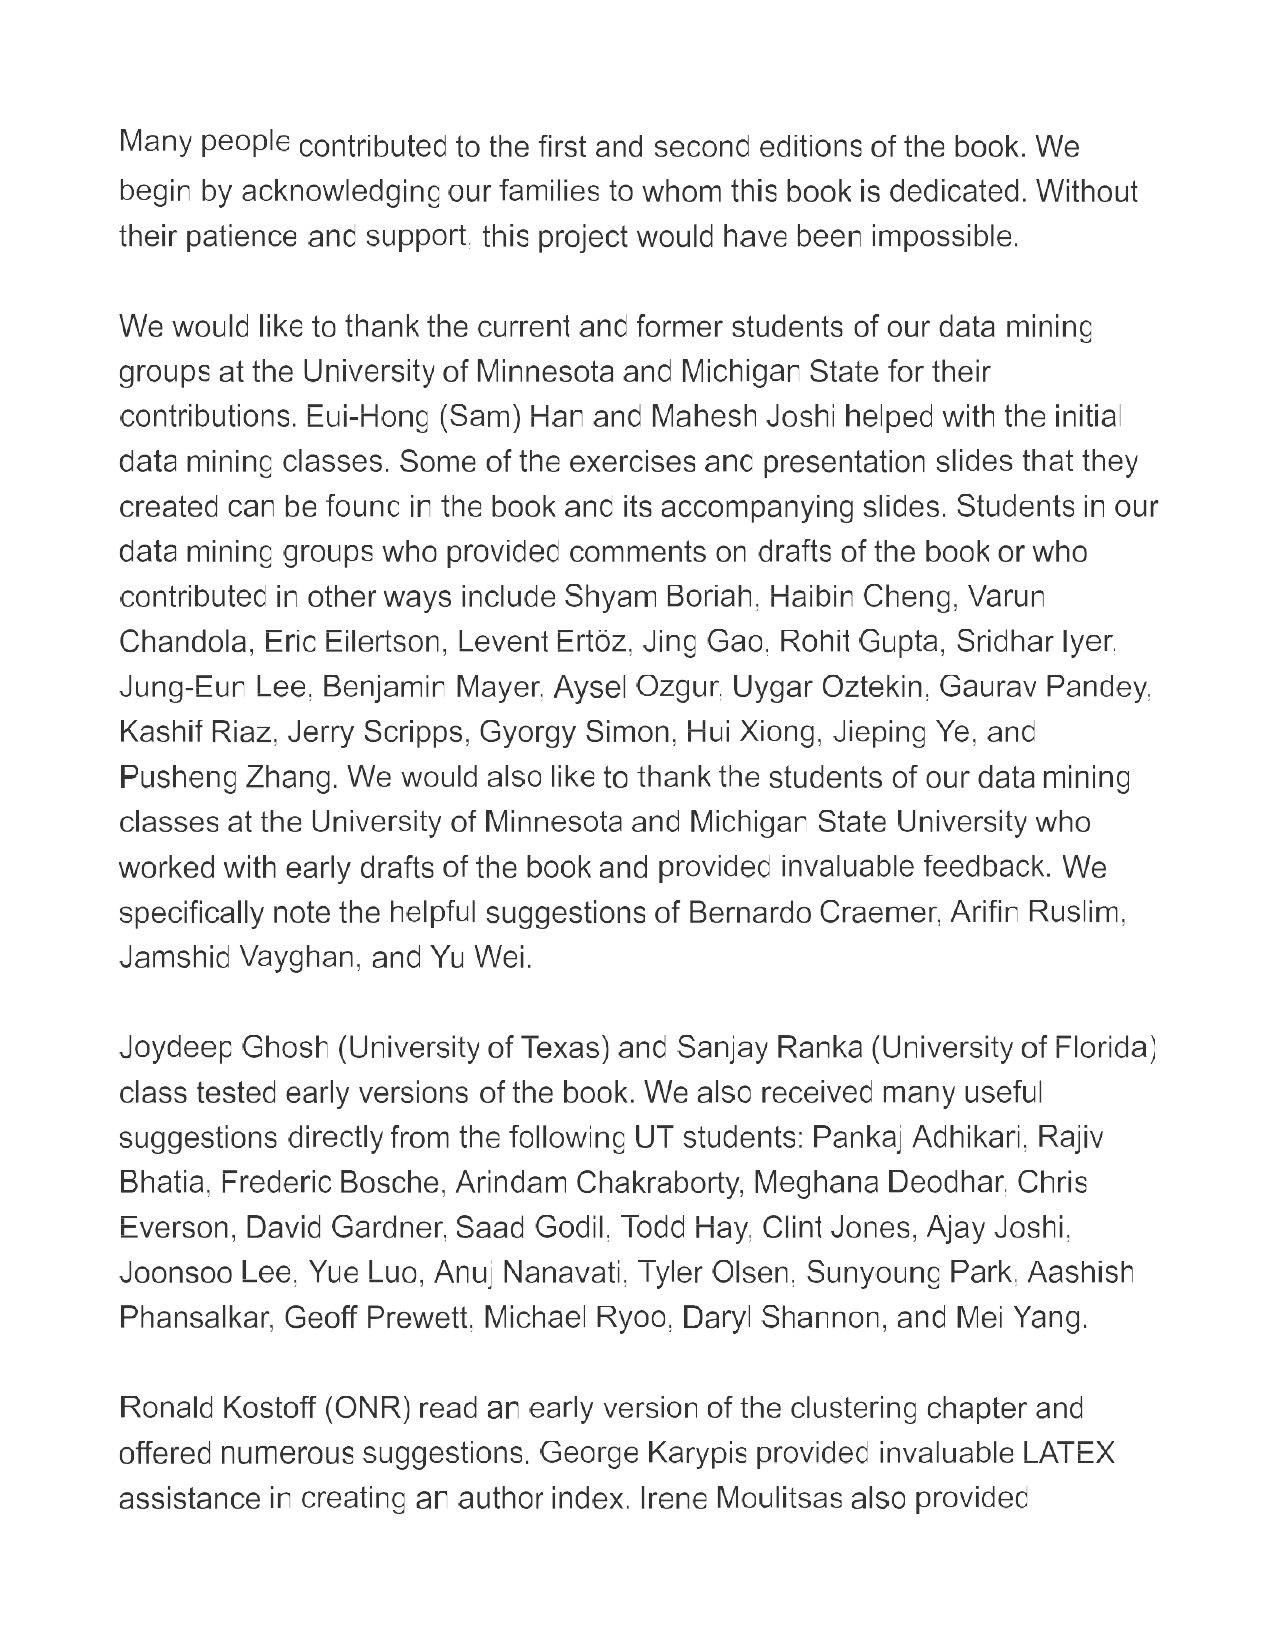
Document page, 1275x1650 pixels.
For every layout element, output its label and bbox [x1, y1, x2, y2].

picture [457, 1215, 524, 1238]
picture [851, 1486, 905, 1509]
picture [270, 1486, 291, 1508]
picture [400, 765, 477, 787]
picture [121, 765, 236, 794]
picture [277, 585, 297, 607]
picture [312, 315, 336, 337]
picture [121, 1396, 213, 1418]
picture [570, 540, 746, 562]
picture [926, 540, 990, 562]
picture [863, 495, 946, 517]
picture [987, 720, 1035, 742]
picture [430, 945, 464, 968]
picture [898, 810, 1027, 838]
picture [347, 765, 391, 787]
picture [761, 1305, 886, 1332]
picture [485, 1305, 585, 1328]
picture [1056, 404, 1121, 427]
picture [890, 179, 1026, 202]
picture [420, 1396, 477, 1418]
picture [782, 855, 1050, 877]
picture [504, 1260, 627, 1287]
picture [202, 179, 440, 208]
picture [636, 675, 722, 703]
picture [717, 1486, 842, 1508]
picture [682, 1125, 802, 1148]
picture [119, 450, 177, 472]
picture [252, 359, 293, 382]
picture [120, 179, 190, 207]
picture [1029, 900, 1125, 926]
picture [326, 630, 446, 656]
picture [1032, 540, 1087, 562]
picture [655, 900, 811, 923]
picture [927, 1215, 985, 1244]
picture [652, 404, 756, 427]
picture [286, 1080, 468, 1109]
picture [814, 1125, 901, 1154]
picture [833, 720, 925, 748]
picture [391, 900, 475, 928]
picture [643, 630, 696, 658]
picture [1007, 314, 1092, 343]
picture [488, 1035, 514, 1058]
picture [637, 314, 843, 337]
picture [565, 495, 613, 517]
picture [807, 1260, 940, 1289]
picture [654, 135, 749, 157]
picture [553, 675, 626, 704]
picture [187, 540, 272, 568]
picture [187, 450, 272, 478]
picture [677, 1035, 768, 1064]
picture [769, 765, 1035, 788]
picture [448, 185, 492, 202]
picture [492, 495, 556, 517]
picture [119, 1035, 232, 1064]
picture [257, 675, 312, 701]
picture [1062, 855, 1106, 878]
picture [565, 584, 656, 613]
picture [758, 539, 831, 562]
picture [458, 1486, 543, 1509]
picture [644, 1080, 688, 1103]
picture [535, 1215, 609, 1242]
picture [119, 314, 163, 337]
picture [307, 404, 428, 433]
picture [757, 1441, 868, 1469]
picture [486, 900, 645, 929]
picture [443, 855, 469, 877]
picture [863, 584, 957, 613]
picture [552, 1486, 629, 1509]
picture [600, 855, 647, 878]
picture [697, 1080, 751, 1103]
picture [872, 224, 1018, 252]
picture [998, 545, 1025, 562]
picture [1047, 675, 1150, 703]
picture [120, 810, 219, 832]
picture [288, 1125, 383, 1154]
picture [308, 585, 377, 607]
picture [624, 495, 652, 517]
picture [579, 314, 627, 337]
picture [623, 359, 671, 382]
picture [739, 720, 821, 748]
picture [487, 765, 541, 787]
picture [719, 765, 759, 787]
picture [760, 135, 862, 157]
picture [499, 179, 599, 201]
picture [916, 1486, 1028, 1514]
picture [416, 1491, 448, 1509]
picture [362, 1441, 529, 1470]
picture [724, 224, 787, 247]
picture [529, 1396, 593, 1424]
picture [121, 1216, 235, 1242]
picture [564, 1080, 634, 1103]
picture [1024, 1441, 1115, 1463]
picture [641, 1486, 707, 1509]
picture [818, 810, 886, 832]
picture [119, 1261, 232, 1283]
picture [462, 585, 555, 607]
picture [912, 1125, 1027, 1152]
picture [609, 180, 633, 201]
picture [771, 585, 853, 607]
picture [861, 179, 880, 202]
picture [447, 540, 559, 568]
picture [247, 1215, 321, 1238]
picture [411, 495, 431, 517]
picture [382, 540, 437, 562]
picture [324, 675, 445, 703]
picture [618, 1035, 666, 1058]
picture [274, 900, 330, 923]
picture [440, 404, 520, 433]
picture [119, 540, 177, 562]
picture [1018, 1170, 1087, 1193]
picture [121, 129, 192, 157]
picture [457, 675, 543, 703]
picture [459, 630, 548, 652]
picture [731, 179, 777, 202]
picture [120, 404, 296, 427]
picture [642, 179, 721, 202]
picture [1027, 1261, 1133, 1283]
picture [957, 494, 1074, 517]
picture [936, 720, 976, 746]
picture [369, 1260, 423, 1287]
picture [787, 179, 852, 202]
picture [512, 1080, 553, 1103]
picture [552, 765, 595, 787]
picture [951, 1260, 1017, 1287]
picture [577, 1170, 743, 1199]
picture [120, 495, 218, 517]
picture [486, 449, 512, 472]
picture [778, 1035, 862, 1058]
picture [872, 1035, 1013, 1064]
picture [119, 365, 210, 388]
picture [874, 540, 915, 562]
picture [285, 495, 317, 517]
picture [339, 900, 380, 923]
picture [266, 630, 316, 652]
picture [705, 450, 753, 472]
picture [707, 629, 768, 656]
picture [476, 855, 517, 878]
picture [1035, 135, 1079, 157]
picture [684, 1305, 750, 1334]
picture [477, 359, 614, 382]
picture [455, 1170, 566, 1193]
picture [119, 675, 245, 703]
picture [118, 855, 214, 878]
picture [904, 135, 945, 157]
picture [791, 1396, 916, 1424]
picture [957, 629, 1054, 652]
picture [482, 224, 529, 247]
picture [927, 1396, 1083, 1424]
picture [300, 135, 446, 157]
picture [519, 450, 560, 472]
picture [341, 1170, 445, 1197]
picture [312, 810, 441, 838]
picture [637, 765, 711, 787]
picture [957, 1306, 1002, 1328]
picture [339, 1035, 480, 1064]
picture [1035, 810, 1090, 832]
picture [119, 1441, 210, 1464]
picture [120, 585, 266, 607]
picture [682, 359, 800, 388]
picture [521, 1035, 609, 1064]
picture [509, 1125, 625, 1154]
picture [820, 900, 940, 927]
picture [308, 224, 356, 247]
picture [755, 1170, 878, 1199]
picture [967, 585, 1044, 607]
picture [691, 810, 807, 838]
picture [597, 1306, 672, 1334]
picture [688, 720, 729, 742]
picture [1043, 765, 1129, 794]
picture [965, 1080, 1042, 1103]
picture [332, 1215, 446, 1242]
picture [1115, 500, 1159, 517]
picture [487, 1401, 519, 1419]
picture [734, 675, 929, 703]
picture [638, 1260, 703, 1289]
picture [120, 1080, 276, 1103]
picture [527, 855, 591, 878]
picture [557, 630, 632, 656]
picture [942, 404, 994, 427]
picture [810, 359, 991, 382]
picture [372, 945, 420, 968]
picture [288, 720, 469, 748]
picture [260, 314, 303, 337]
picture [696, 1216, 751, 1244]
picture [480, 720, 676, 748]
picture [763, 1215, 822, 1238]
picture [797, 224, 861, 247]
picture [391, 1125, 449, 1148]
picture [222, 1170, 331, 1193]
picture [602, 1396, 697, 1418]
picture [261, 810, 302, 832]
picture [228, 810, 252, 832]
picture [994, 1215, 1070, 1242]
picture [119, 1486, 260, 1509]
picture [880, 1441, 1014, 1463]
picture [301, 1486, 405, 1514]
picture [477, 315, 570, 337]
picture [649, 1441, 747, 1469]
picture [831, 1215, 916, 1242]
picture [766, 404, 834, 427]
picture [897, 1305, 945, 1328]
picture [119, 224, 297, 252]
picture [228, 500, 274, 517]
picture [1012, 1306, 1087, 1334]
picture [1036, 179, 1138, 202]
picture [119, 945, 229, 968]
picture [667, 585, 759, 611]
picture [121, 1305, 273, 1332]
picture [325, 494, 399, 517]
picture [480, 1080, 506, 1103]
picture [238, 945, 360, 973]
picture [219, 360, 244, 382]
picture [712, 1260, 794, 1287]
picture [740, 1396, 781, 1418]
picture [707, 1396, 733, 1418]
picture [222, 1446, 354, 1464]
picture [631, 810, 679, 832]
picture [443, 359, 469, 382]
picture [366, 225, 471, 252]
picture [304, 359, 435, 388]
picture [242, 1035, 328, 1058]
picture [659, 855, 770, 883]
picture [283, 449, 389, 472]
picture [383, 590, 451, 613]
picture [781, 630, 849, 652]
picture [283, 545, 373, 568]
picture [661, 495, 853, 523]
picture [202, 129, 290, 157]
picture [171, 314, 248, 337]
picture [950, 900, 1018, 922]
picture [473, 945, 531, 968]
picture [456, 135, 642, 157]
picture [121, 1170, 210, 1197]
picture [762, 1080, 872, 1103]
picture [307, 1260, 358, 1283]
picture [940, 675, 1036, 697]
picture [223, 855, 276, 878]
picture [889, 1170, 1007, 1197]
picture [859, 629, 944, 658]
picture [871, 135, 897, 157]
picture [621, 1215, 684, 1238]
picture [854, 314, 995, 337]
picture [1084, 495, 1104, 517]
picture [119, 900, 264, 929]
picture [1063, 630, 1115, 658]
picture [242, 1260, 297, 1287]
picture [603, 765, 628, 788]
picture [451, 810, 477, 832]
picture [1021, 1035, 1048, 1058]
picture [636, 1125, 674, 1148]
picture [286, 855, 434, 884]
picture [246, 765, 337, 794]
picture [593, 404, 641, 427]
picture [121, 720, 203, 742]
picture [224, 1396, 410, 1424]
picture [531, 405, 583, 427]
picture [539, 224, 713, 253]
picture [1056, 1035, 1155, 1064]
picture [1004, 404, 1045, 427]
picture [486, 810, 622, 832]
picture [441, 495, 482, 517]
picture [120, 629, 253, 656]
picture [1039, 1125, 1103, 1154]
picture [285, 1305, 473, 1332]
picture [540, 1441, 638, 1469]
picture [459, 1125, 500, 1148]
picture [841, 539, 867, 562]
picture [119, 1125, 277, 1154]
picture [936, 449, 1138, 478]
picture [345, 314, 419, 337]
picture [433, 1260, 492, 1289]
picture [212, 720, 277, 746]
picture [570, 450, 696, 472]
picture [846, 404, 932, 433]
picture [883, 1086, 955, 1109]
picture [427, 314, 468, 337]
picture [400, 449, 476, 472]
picture [955, 135, 1025, 157]
picture [764, 450, 925, 478]
